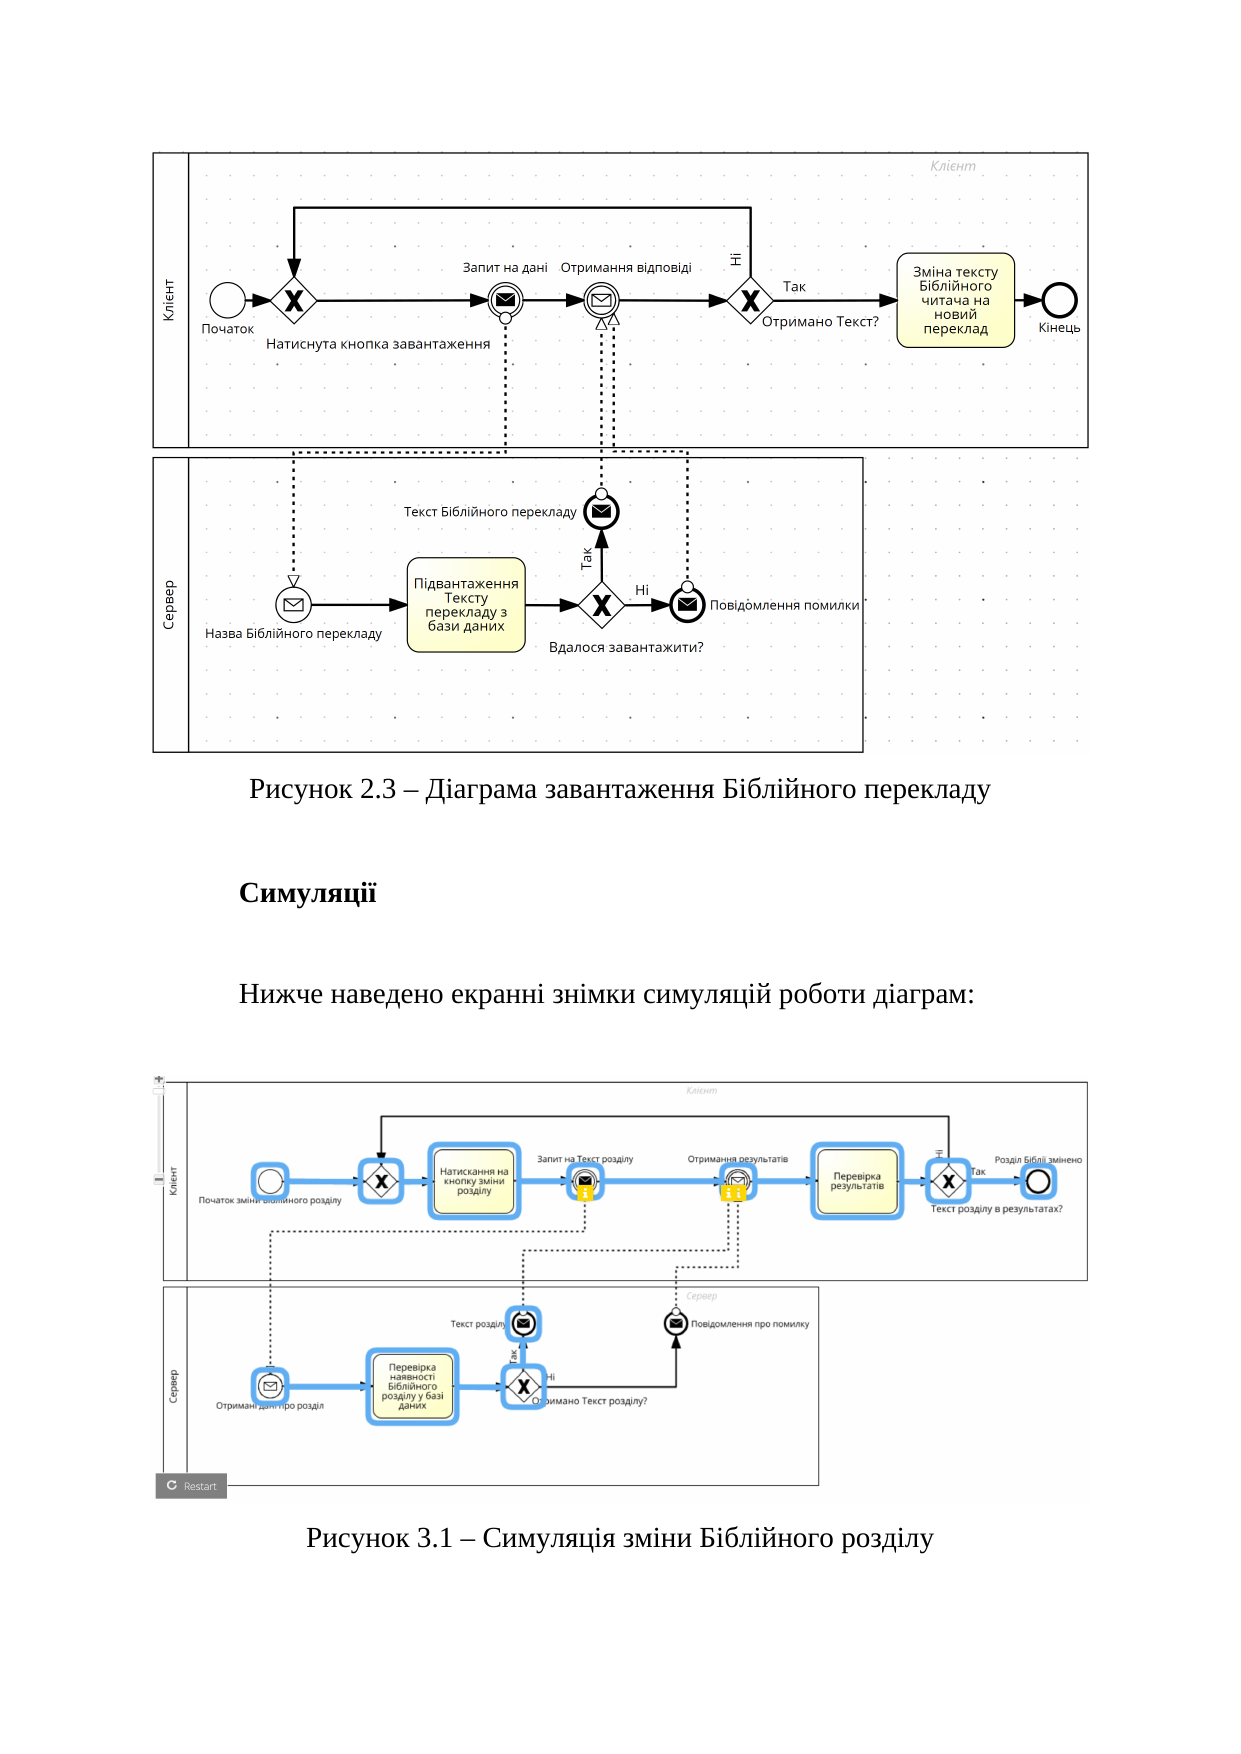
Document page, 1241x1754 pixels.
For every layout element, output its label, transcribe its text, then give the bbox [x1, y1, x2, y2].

text Рисунок 2.3 – Діаграма завантаження Біблійного перекладу [150, 771, 1090, 804]
text Симуляції [150, 876, 1090, 909]
text Рисунок 3.1 – Симуляція зміни Біблійного розділу [150, 1520, 1090, 1553]
picture [150, 150, 1091, 754]
text Нижче наведено екранні знімки симуляцій роботи діаграм: [150, 976, 1090, 1010]
picture [150, 1076, 1091, 1503]
